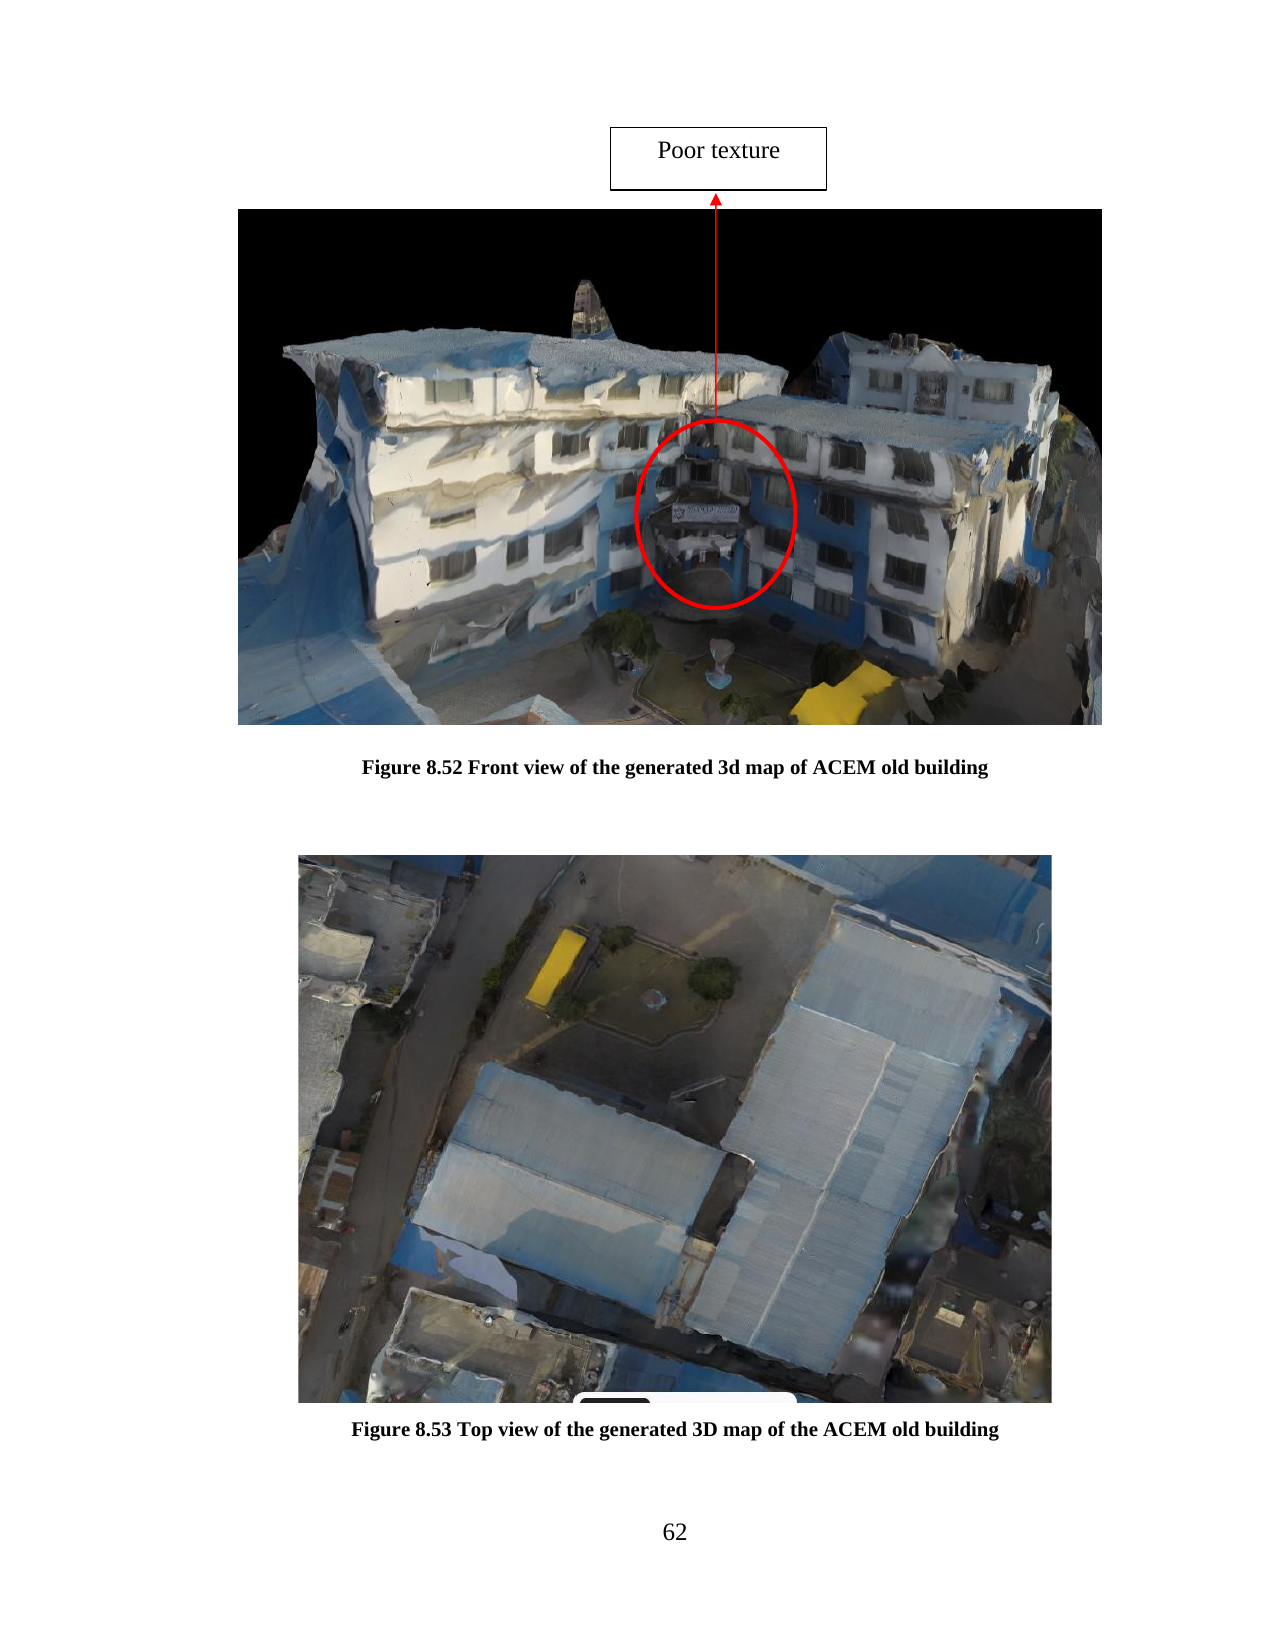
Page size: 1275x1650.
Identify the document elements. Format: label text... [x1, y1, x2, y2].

picture [639, 423, 793, 605]
text Figure . Front view of the generated 3d map of ACEM old building [225, 755, 1125, 779]
picture [238, 209, 1102, 725]
picture [298, 855, 1052, 1403]
text Figure . Top view of the generated 3D map of the ACEM old building [225, 1417, 1125, 1441]
